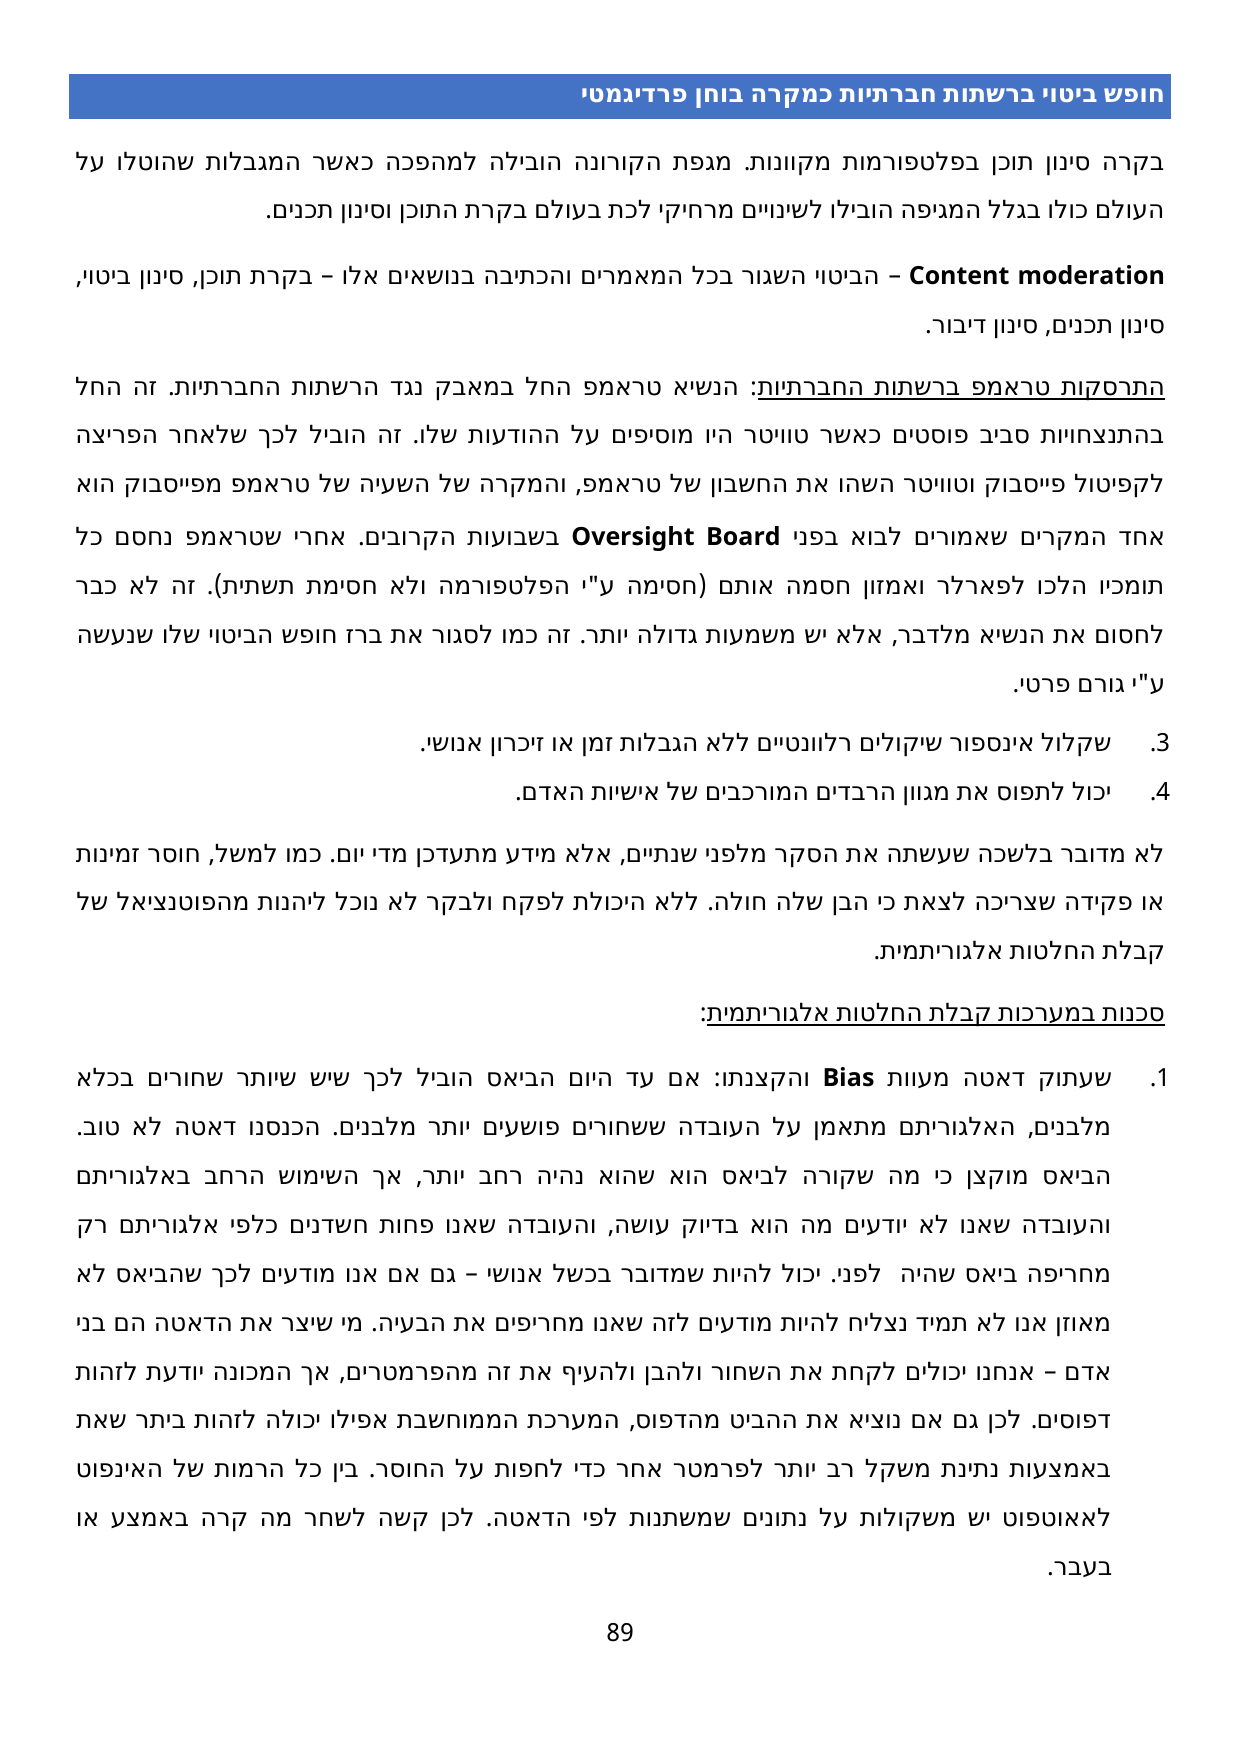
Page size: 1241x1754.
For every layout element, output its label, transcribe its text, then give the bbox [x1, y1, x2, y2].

text סכנות במערכות קבלת החלטות אלגוריתמית: [75, 999, 1165, 1031]
list שקלול אינספור שיקולים רלוונטיים ללא הגבלות זמן או זיכרון אנושי. [75, 729, 1150, 762]
list שעתוק דאטה מעוות Bias והקצנתו: אם עד היום הביאס הוביל לכך שיש שיותר שחורים בכלא מלבנים, האלגוריתם מתאמן על העובדה ששחורים פושעים יותר מלבנים. הכנסנו דאטה לא טוב. הביאס מוקצן כי מה שקורה לביאס הוא שהוא נהיה רחב יותר, אך השימוש הרחב באלגוריתם והעובדה שאנו לא יודעים מה הוא בדיוק עושה, והעובדה שאנו פחות חשדנים כלפי אלגוריתם רק מחריפה ביאס שהיה לפני. יכול להיות שמדובר בכשל אנושי – גם אם אנו מודעים לכך שהביאס לא מאוזן אנו לא תמיד נצליח להיות מודעים לזה שאנו מחריפים את הבעיה. מי שיצר את הדאטה הם בני אדם – אנחנו יכולים לקחת את השחור ולהבן ולהעיף את זה מהפרמטרים, אך המכונה יודעת לזהות דפוסים. לכן גם אם נוציא את ההביט מהדפוס, המערכת הממוחשבת אפילו יכולה לזהות ביתר שאת באמצעות נתינת משקל רב יותר לפרמטר אחר כדי לחפות על החוסר. בין כל הרמות של האינפוט לאאוטפוט יש משקולות על נתונים שמשתנות לפי הדאטה. לכן קשה לשחר מה קרה באמצע או בעבר. [75, 1060, 1150, 1586]
list יכול לתפוס את מגוון הרבדים המורכבים של אישיות האדם. [75, 778, 1150, 811]
text לא מדובר בלשכה שעשתה את הסקר מלפני שנתיים, אלא מידע מתעדכן מדי יום. כמו למשל, חוסר זמינות או פקידה שצריכה לצאת כי הבן שלה חולה. ללא היכולת לפקח ולבקר לא נוכל ליהנות מהפוטנציאל של קבלת החלטות אלגוריתמית. [75, 839, 1165, 970]
